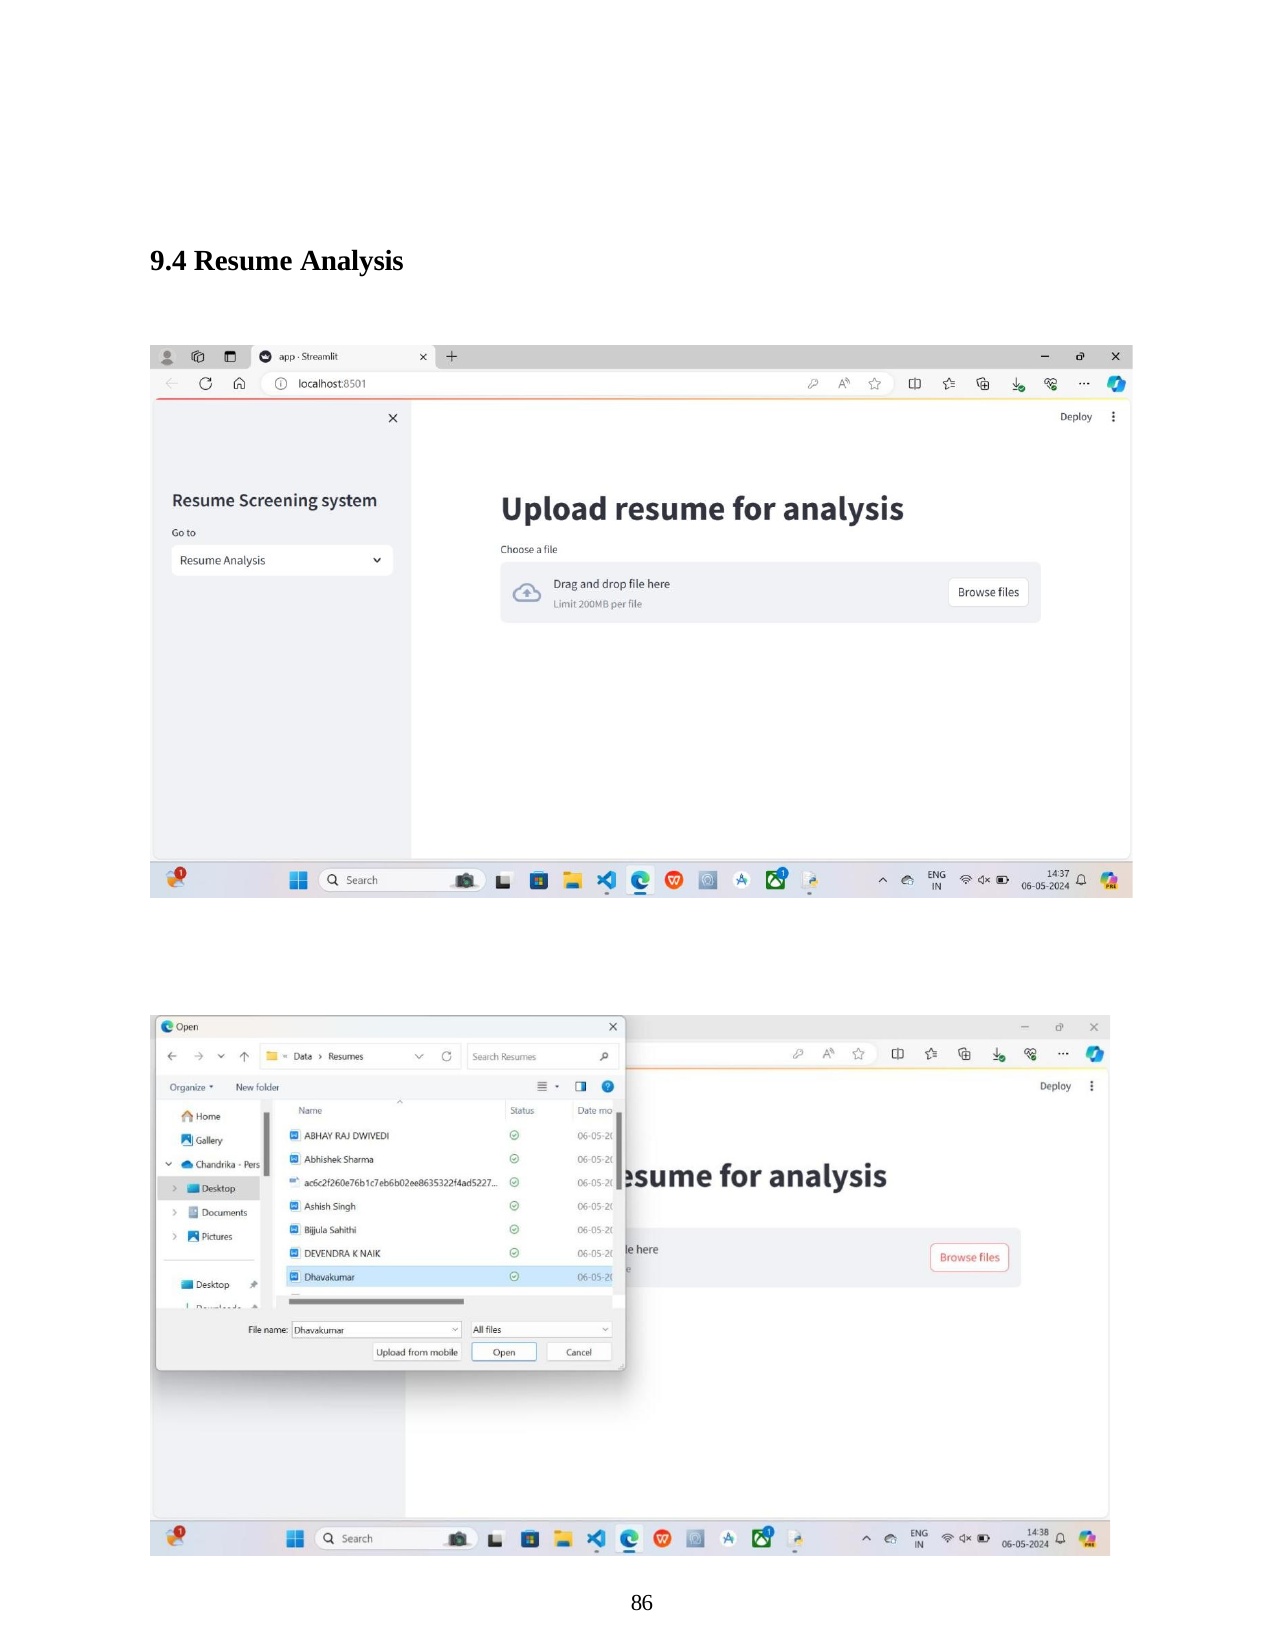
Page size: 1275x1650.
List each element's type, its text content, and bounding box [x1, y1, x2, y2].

picture [150, 345, 1133, 898]
list Resume Analysis [150, 243, 1137, 276]
picture [150, 1015, 1111, 1556]
